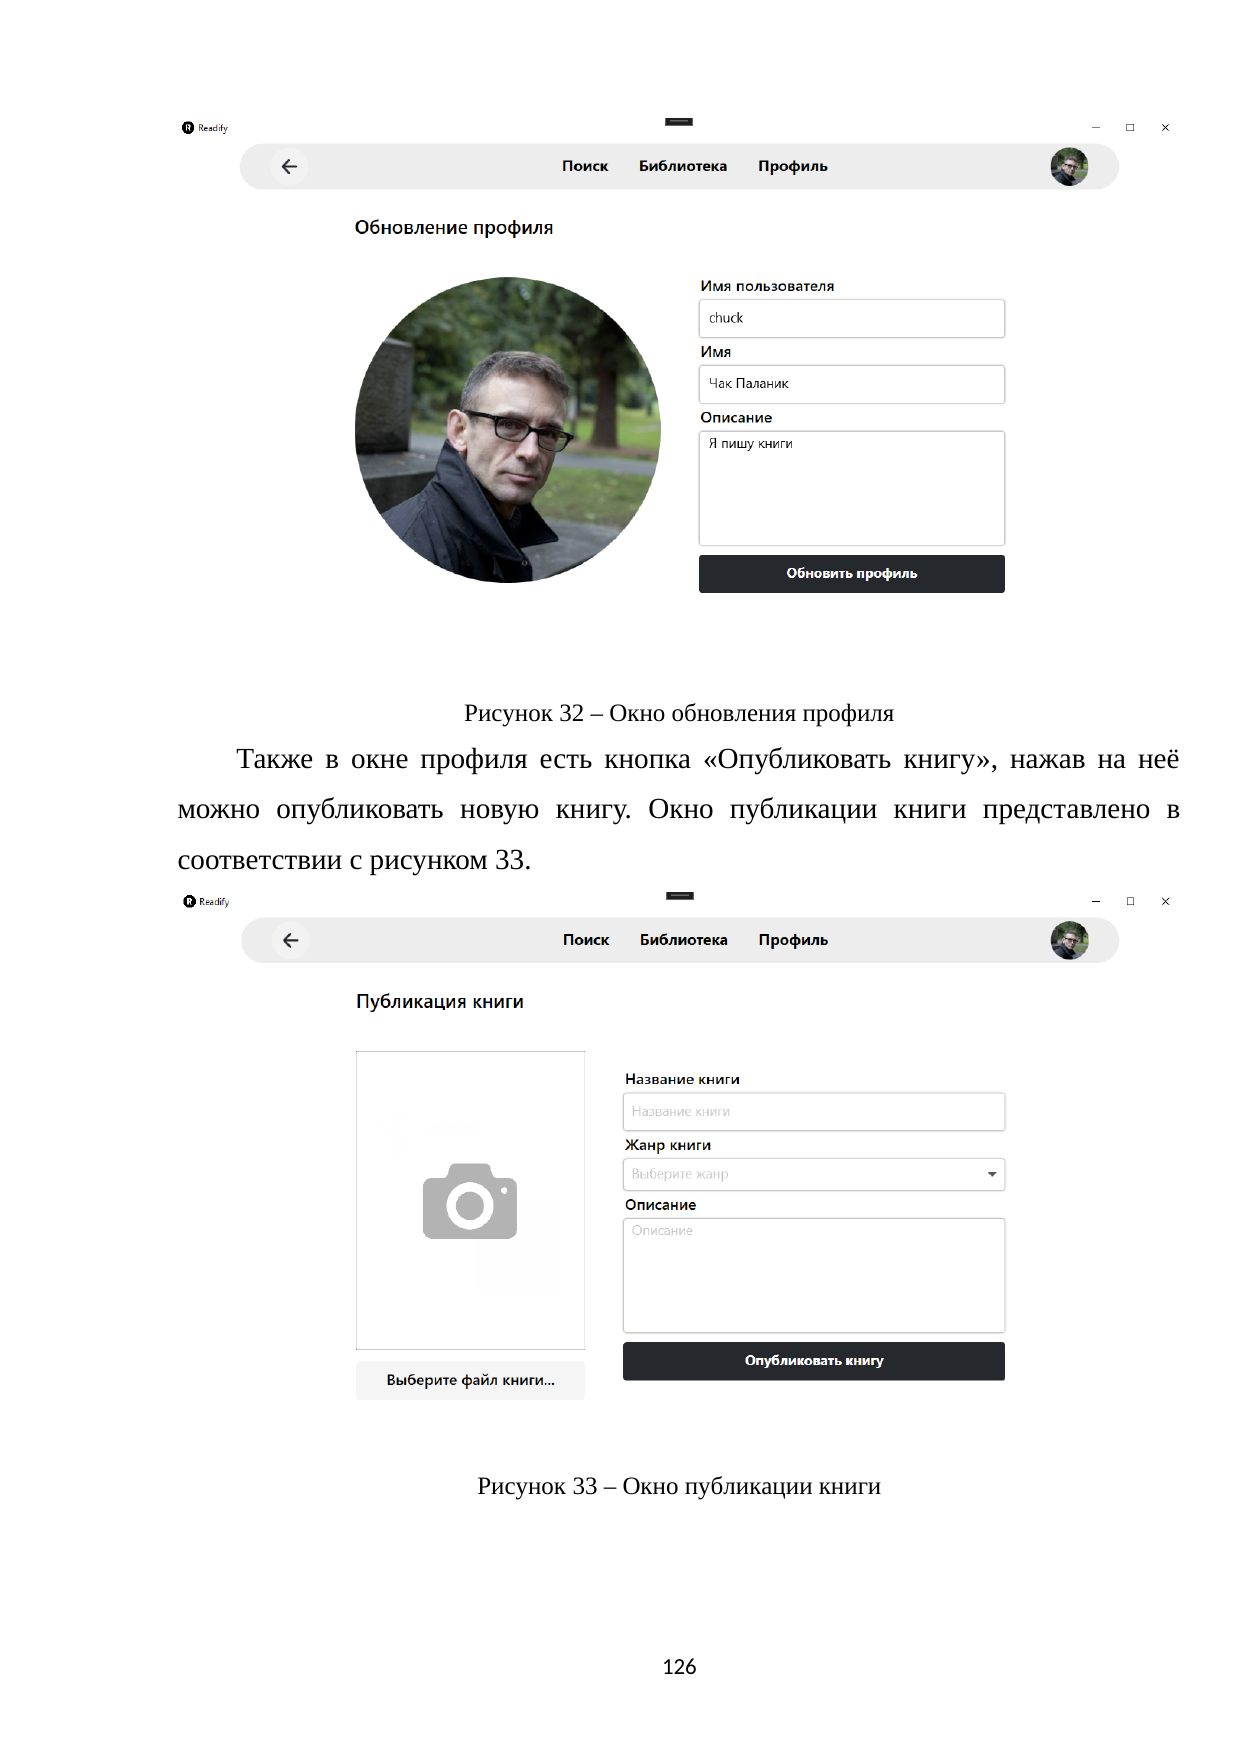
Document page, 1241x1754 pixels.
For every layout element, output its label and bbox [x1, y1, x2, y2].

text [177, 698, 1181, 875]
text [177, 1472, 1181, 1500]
picture [177, 118, 1182, 698]
picture [177, 892, 1182, 1472]
